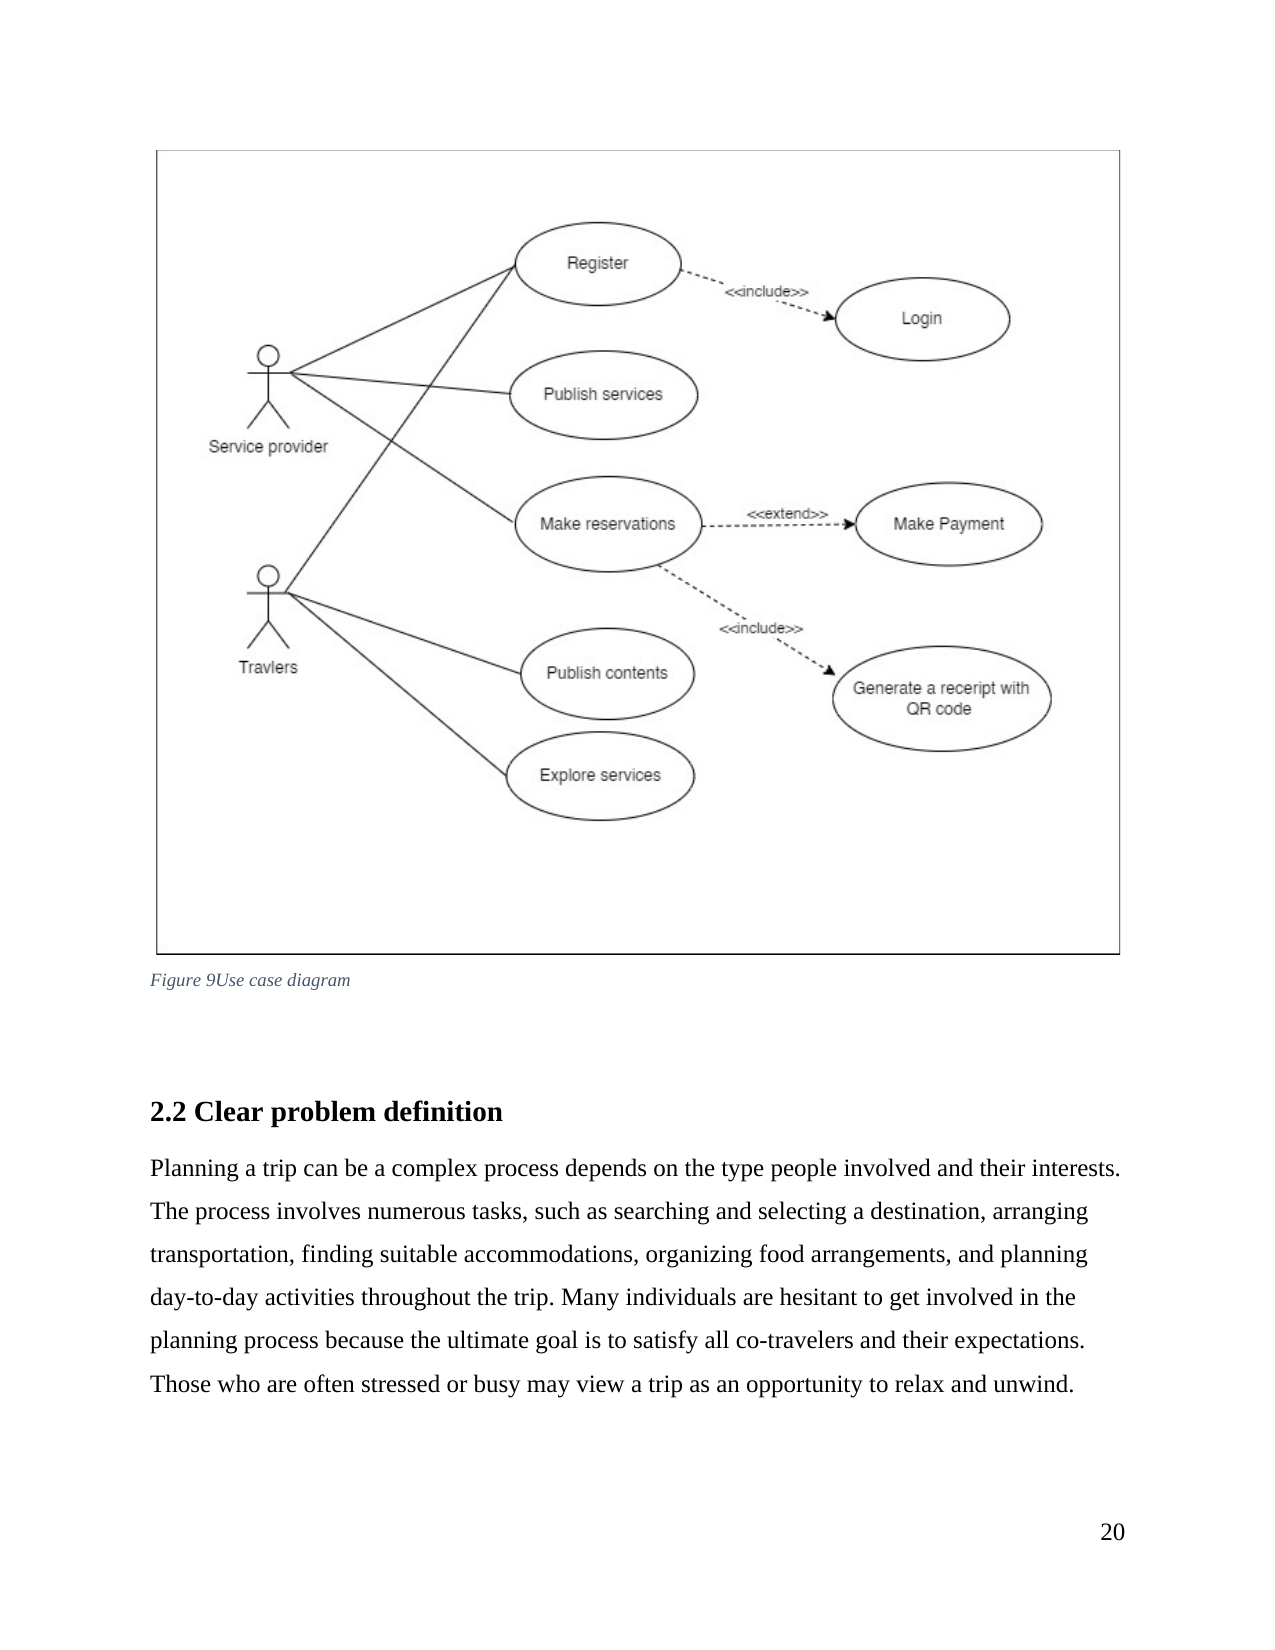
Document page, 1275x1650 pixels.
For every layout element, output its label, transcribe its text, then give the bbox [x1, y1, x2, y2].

text Planning a trip can be a complex process depends on the type people involved and their interests. The process involves numerous tasks, such as searching and selecting a destination, arranging transportation, finding suitable accommodations, organizing food arrangements, and planning day-to-day activities throughout the trip. Many individuals are hesitant to get involved in the planning process because the ultimate goal is to satisfy all co-travelers and their expectations. Those who are often stressed or busy may view a trip as an opportunity to relax and unwind. [150, 1153, 1125, 1397]
subtitle 2.2 Clear problem definition [150, 1094, 1125, 1128]
picture [156, 150, 1121, 955]
